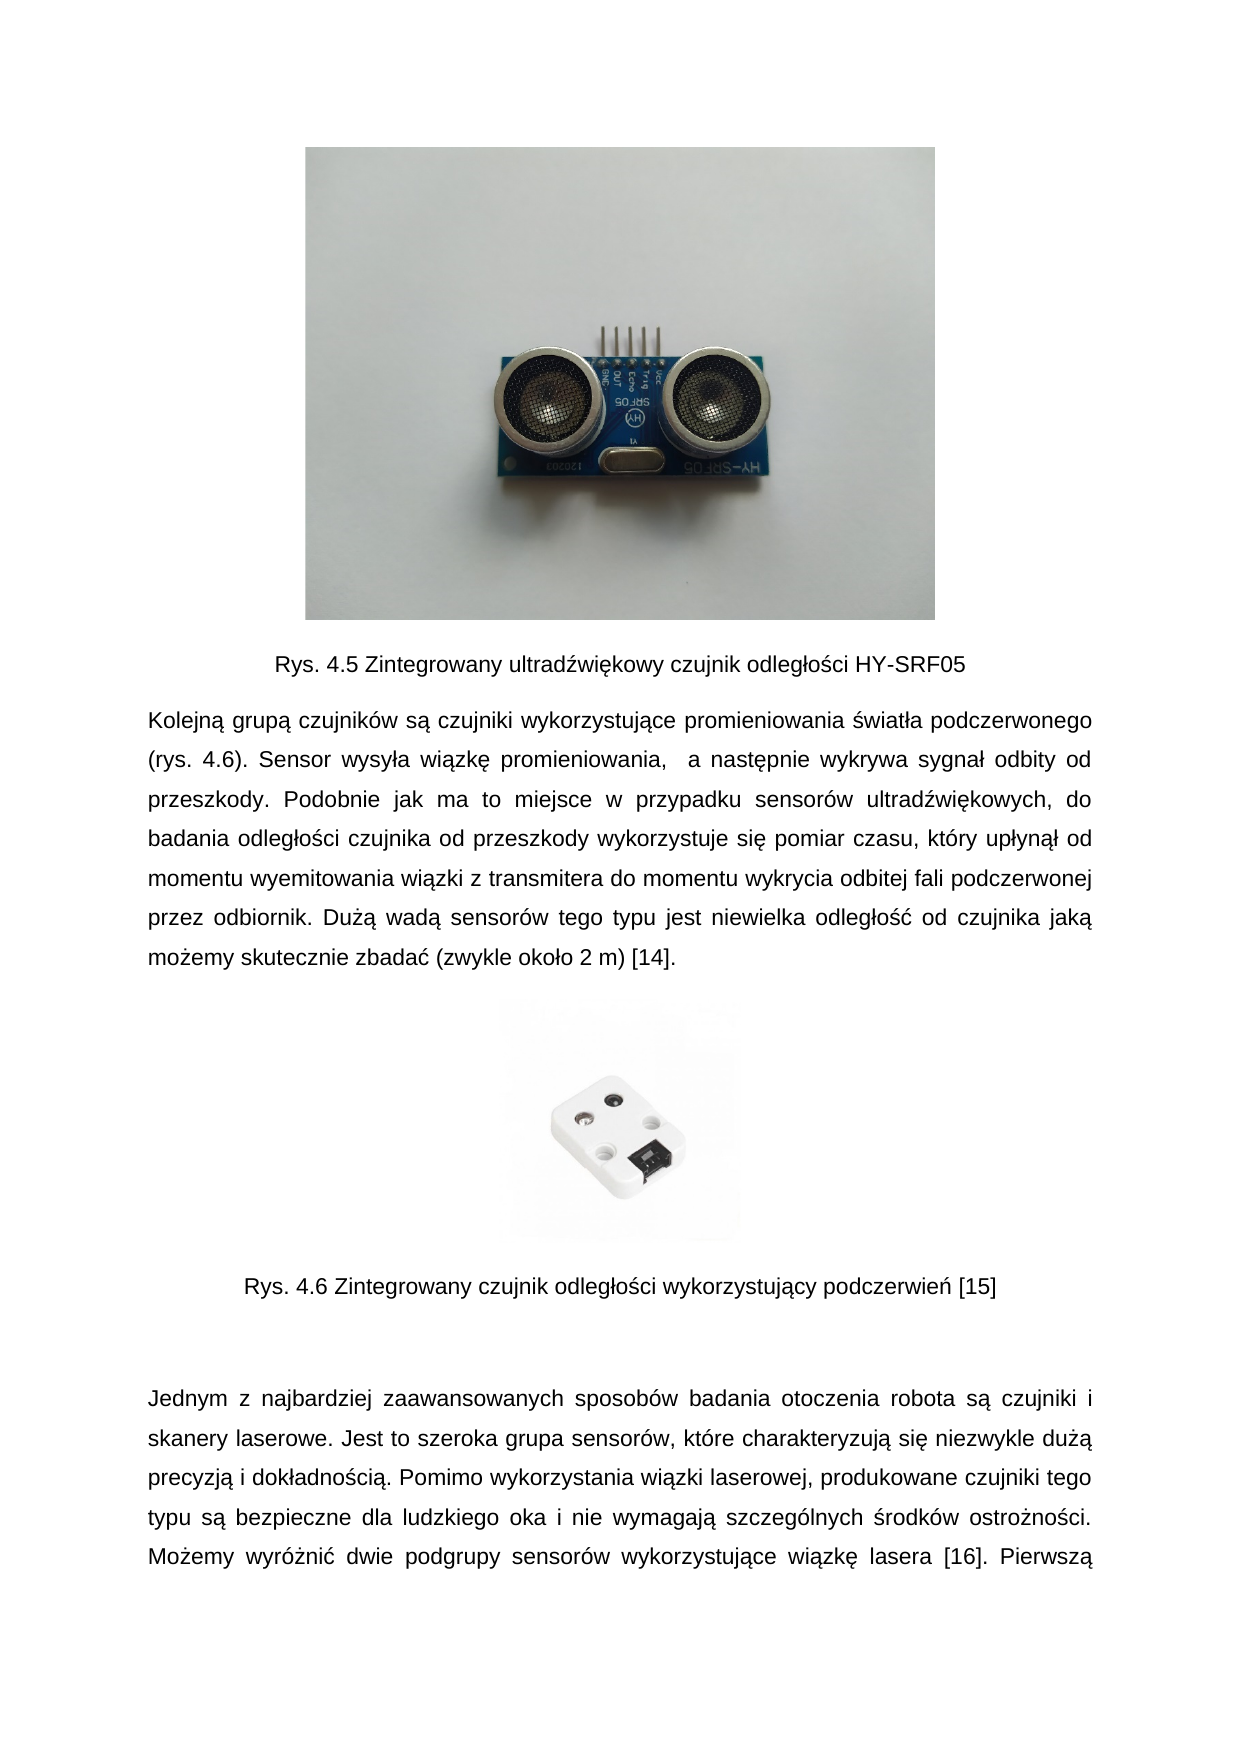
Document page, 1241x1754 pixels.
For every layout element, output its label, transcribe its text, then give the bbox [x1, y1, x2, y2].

text Rys. 4.6 Zintegrowany czujnik odległości wykorzystujący podczerwień [148, 1273, 1093, 1299]
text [148, 1385, 1093, 1569]
picture [498, 999, 742, 1243]
text Rys. 4.5 Zintegrowany ultradźwiękowy czujnik odległości HY-SRF05 [148, 651, 1093, 677]
text Kolejną grupą czujników są czujniki wykorzystujące promieniowania światła podczerwonego (rys. 4.6). Sensor wysyła wiązkę promieniowania, a następnie wykrywa sygnał odbity od przeszkody. Podobnie jak ma to miejsce w przypadku sensorów ultradźwiękowych, do badania odległości czujnika od przeszkody wykorzystuje się pomiar czasu, który upłynął od momentu wyemitowania wiązki z transmitera do momentu wykrycia odbitej fali podczerwonej przez odbiornik. Dużą wadą sensorów tego typu jest niewielka odległość od czujnika jaką możemy skutecznie zbadać (zwykle około 2 m). [148, 707, 1093, 970]
picture [305, 147, 935, 620]
